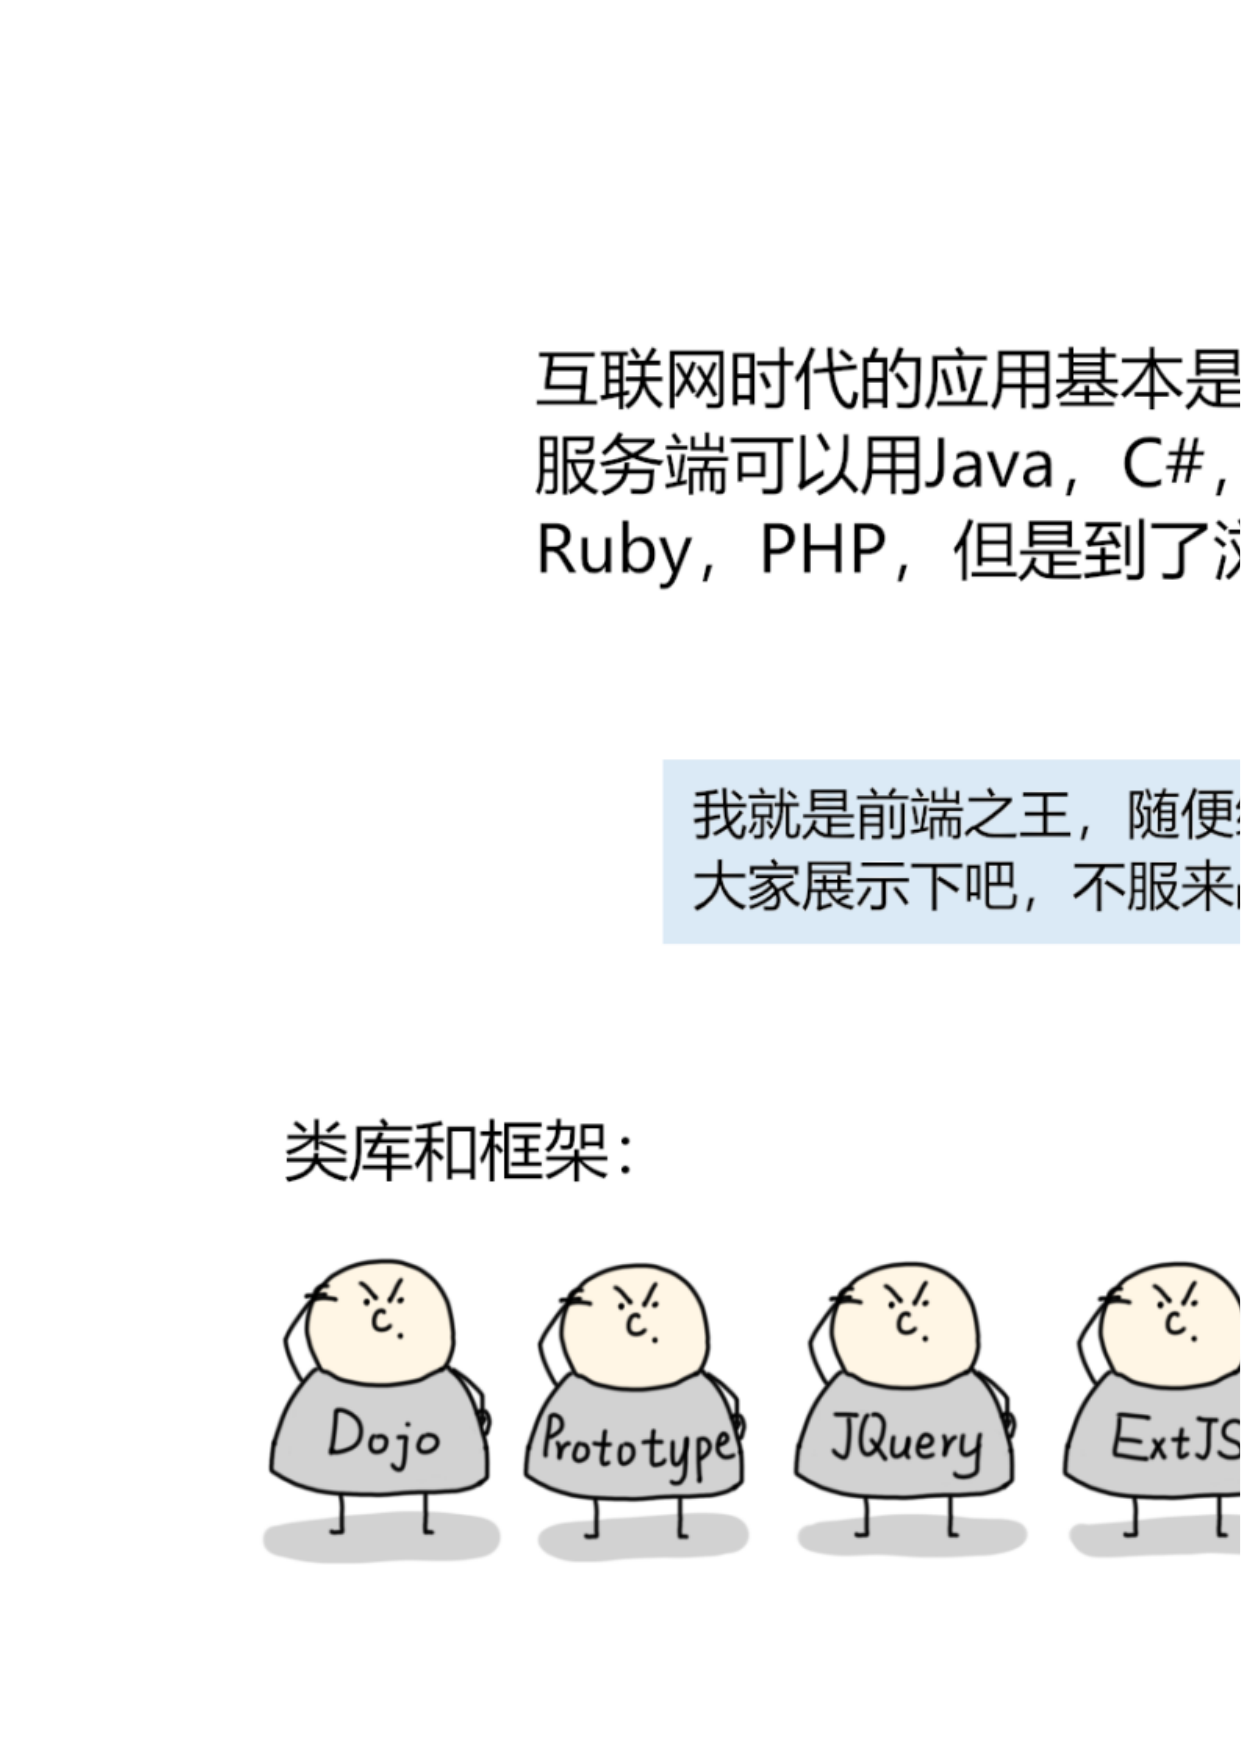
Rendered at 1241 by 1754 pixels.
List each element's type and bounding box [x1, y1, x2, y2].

picture [187, 162, 1241, 1592]
